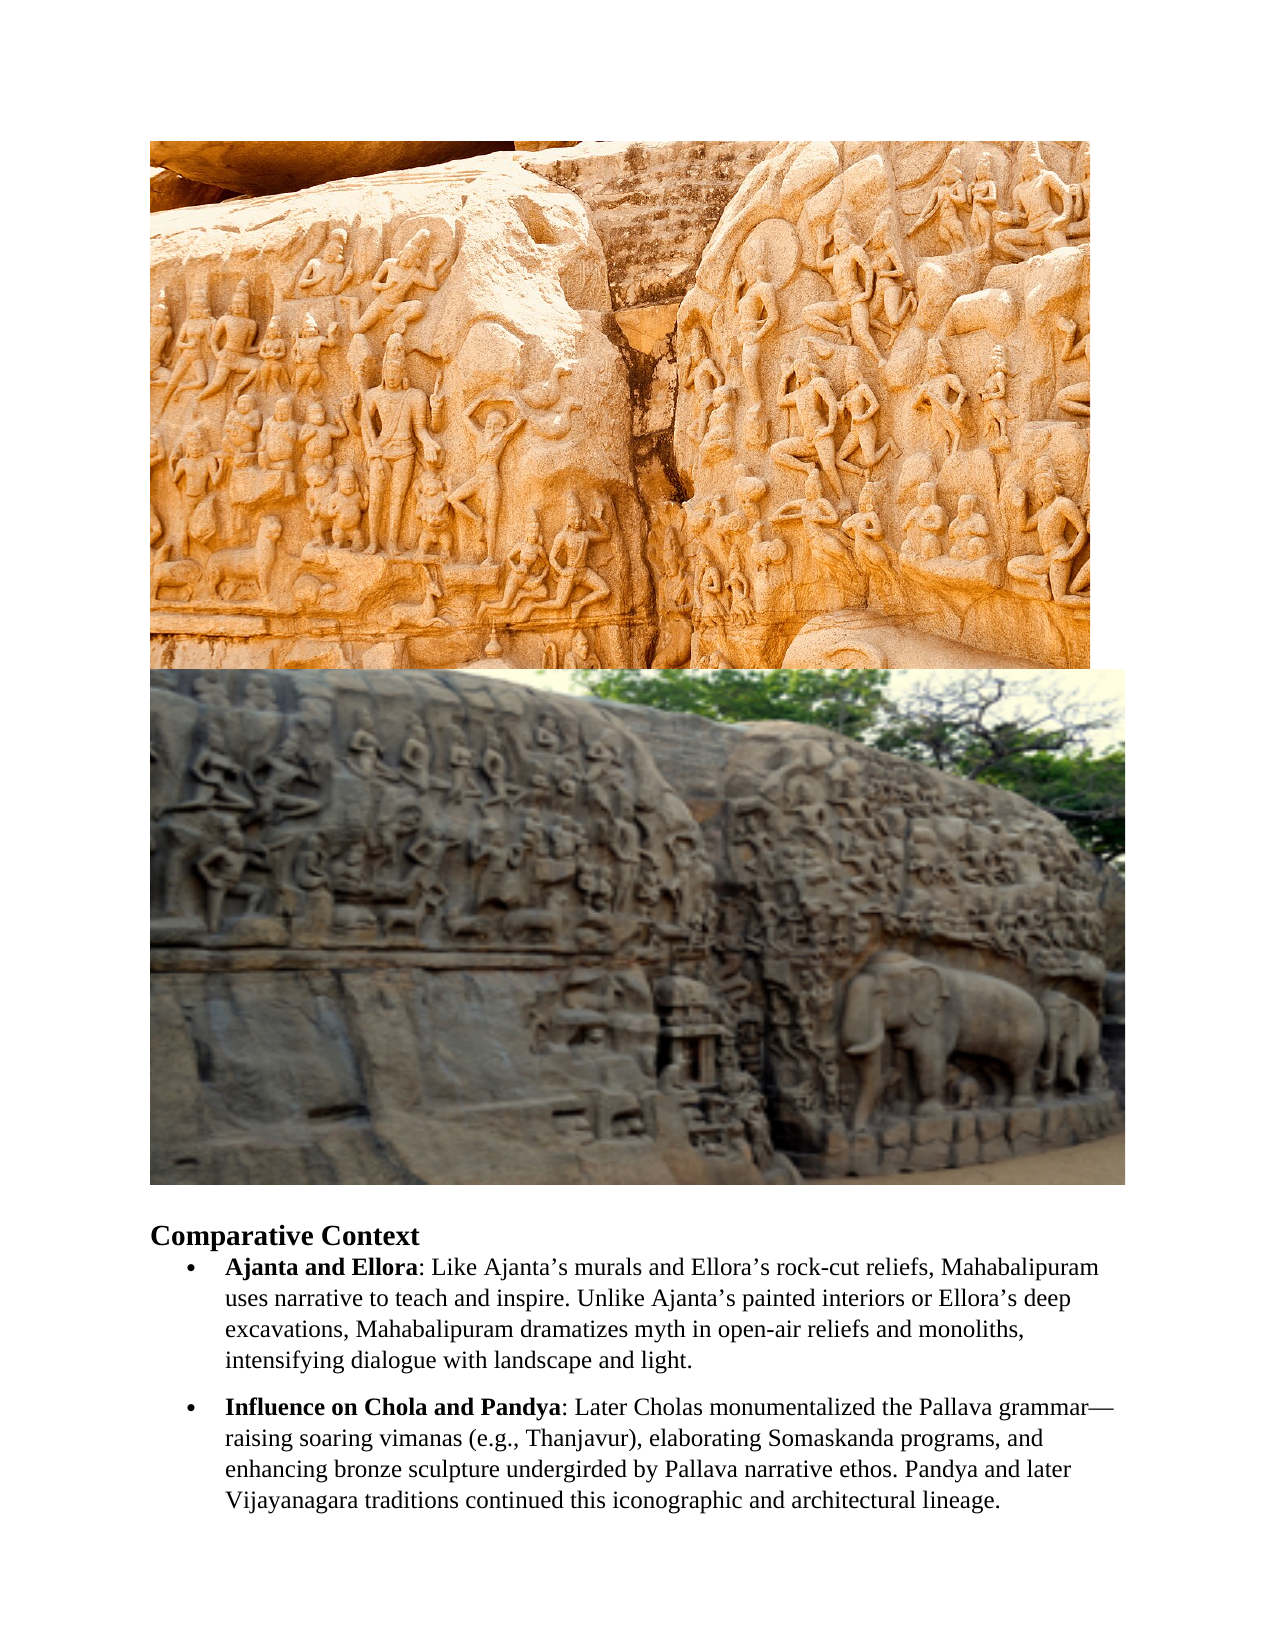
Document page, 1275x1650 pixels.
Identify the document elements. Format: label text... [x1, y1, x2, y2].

text Comparative Context [150, 1218, 1125, 1252]
list Ajanta and Ellora: Like Ajanta’s murals and Ellora’s rock-cut reliefs, Mahabalipuram uses narrative to teach and inspire. Unlike Ajanta’s painted interiors or Ellora’s deep excavations, Mahabalipuram dramatizes myth in open-air reliefs and monoliths, intensifying dialogue with landscape and light. [187, 1252, 1125, 1373]
picture [150, 141, 1125, 1185]
list Influence on Chola and Pandya: Later Cholas monumentalized the Pallava grammar—raising soaring vimanas (e.g., Thanjavur), elaborating Somaskanda programs, and enhancing bronze sculpture undergirded by Pallava narrative ethos. Pandya and later Vijayanagara traditions continued this iconographic and architectural lineage. [187, 1392, 1125, 1514]
